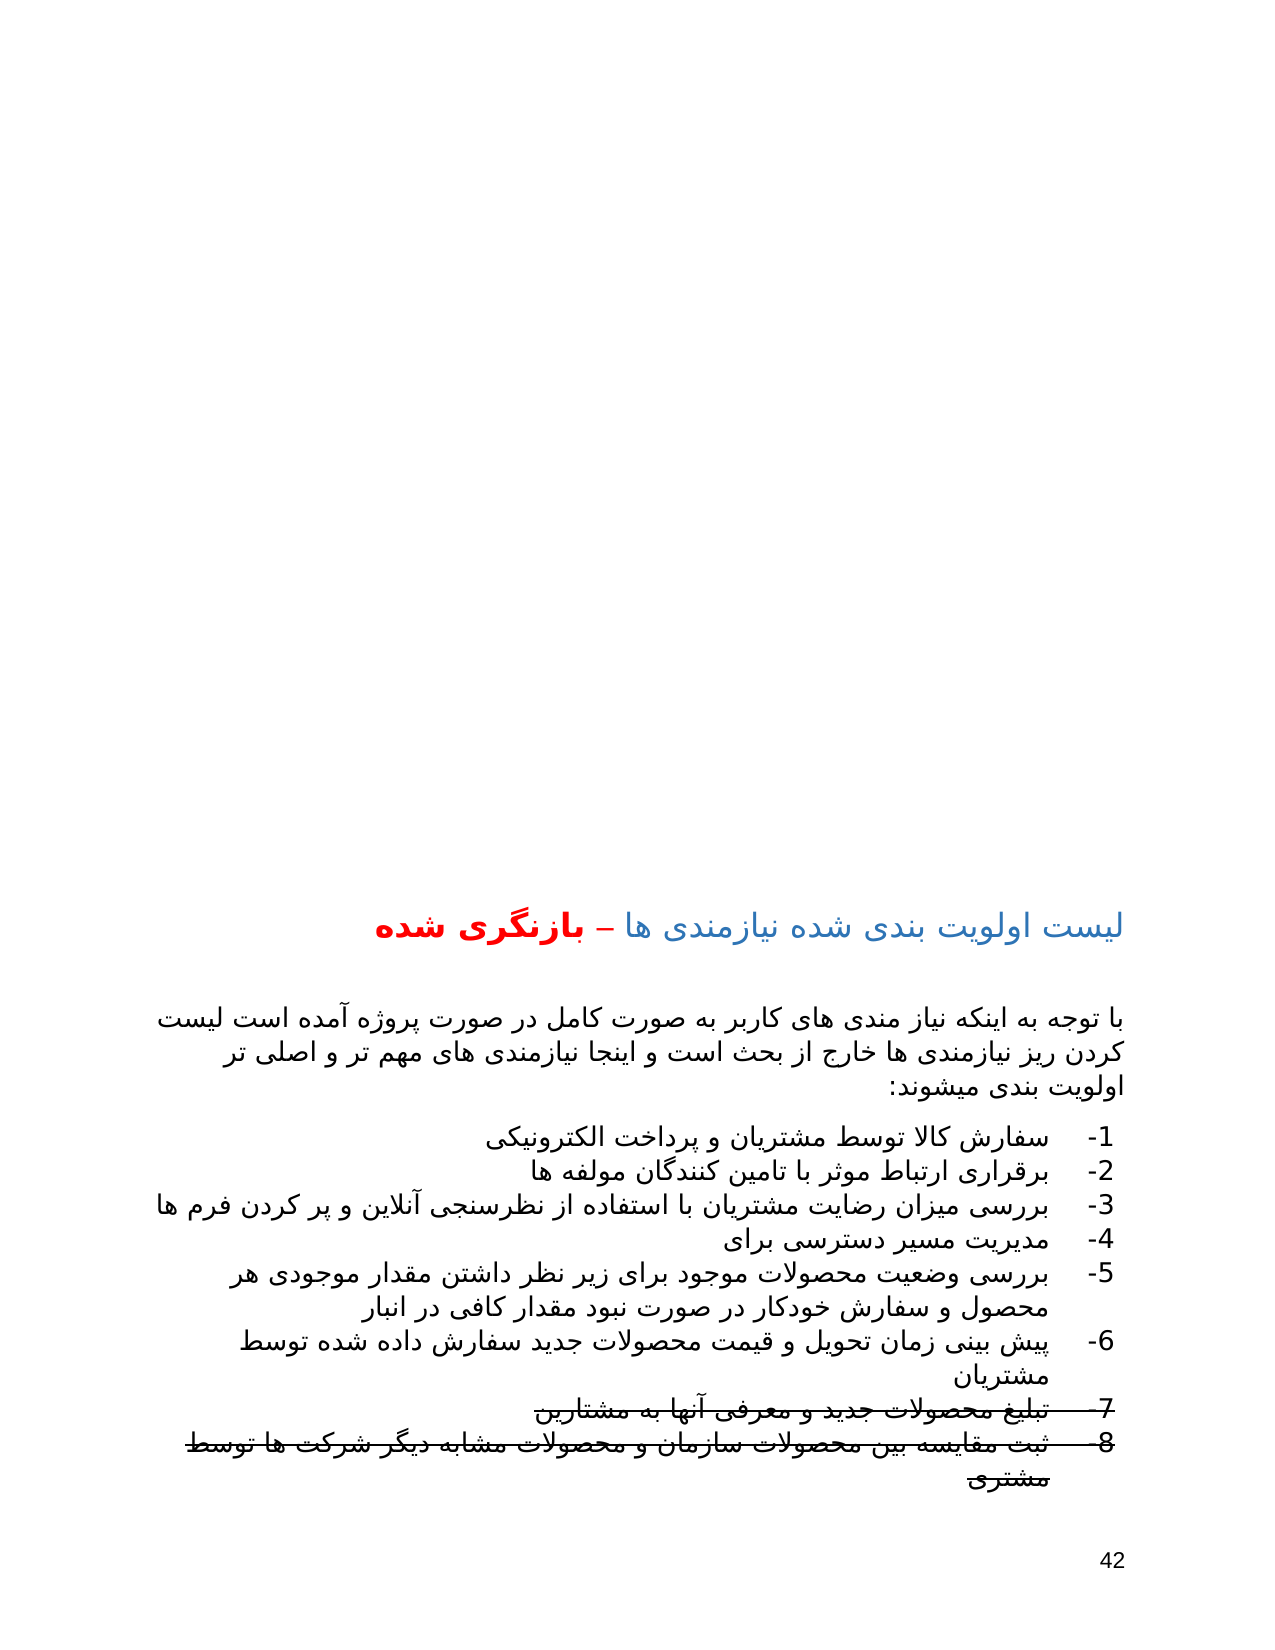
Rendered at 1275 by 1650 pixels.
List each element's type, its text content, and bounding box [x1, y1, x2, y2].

list بررسی وضعیت محصولات موجود برای زیر نظر داشتن مقدار موجودی هر محصول و سفارش خودکار در صورت نبود مقدار کافی در انبار [150, 1257, 1087, 1323]
list تبلیغ محصولات جدید و معرفی آنها به مشتارین [150, 1393, 1087, 1425]
list ثبت مقایسه بین محصولات سازمان و محصولات مشابه دیگر شرکت ها توسط مشتری [150, 1427, 1087, 1493]
list بررسی میزان رضایت مشتریان با استفاده از نظرسنجی آنلاین و پر کردن فرم ها [150, 1189, 1087, 1221]
list مدیریت مسیر دسترسی برای [150, 1223, 1087, 1255]
list پیش بینی زمان تحویل و قیمت محصولات جدید سفارش داده شده توسط مشتریان [150, 1325, 1087, 1391]
subtitle لیست اولویت بندی شده نیازمندی ها – بازنگری شده [150, 906, 1125, 946]
list سفارش کالا توسط مشتریان و پرداخت الکترونیکی [150, 1121, 1087, 1152]
text با توجه به اینکه نیاز مندی های کاربر به صورت کامل در صورت پروژه آمده است لیست کردن ریز نیازمندی ها خارج از بحث است و اینجا نیازمندی های مهم تر و اصلی تر اولویت بندی میشوند: [150, 1002, 1125, 1102]
list برقراری ارتباط موثر با تامین کنندگان مولفه ها [150, 1155, 1087, 1187]
